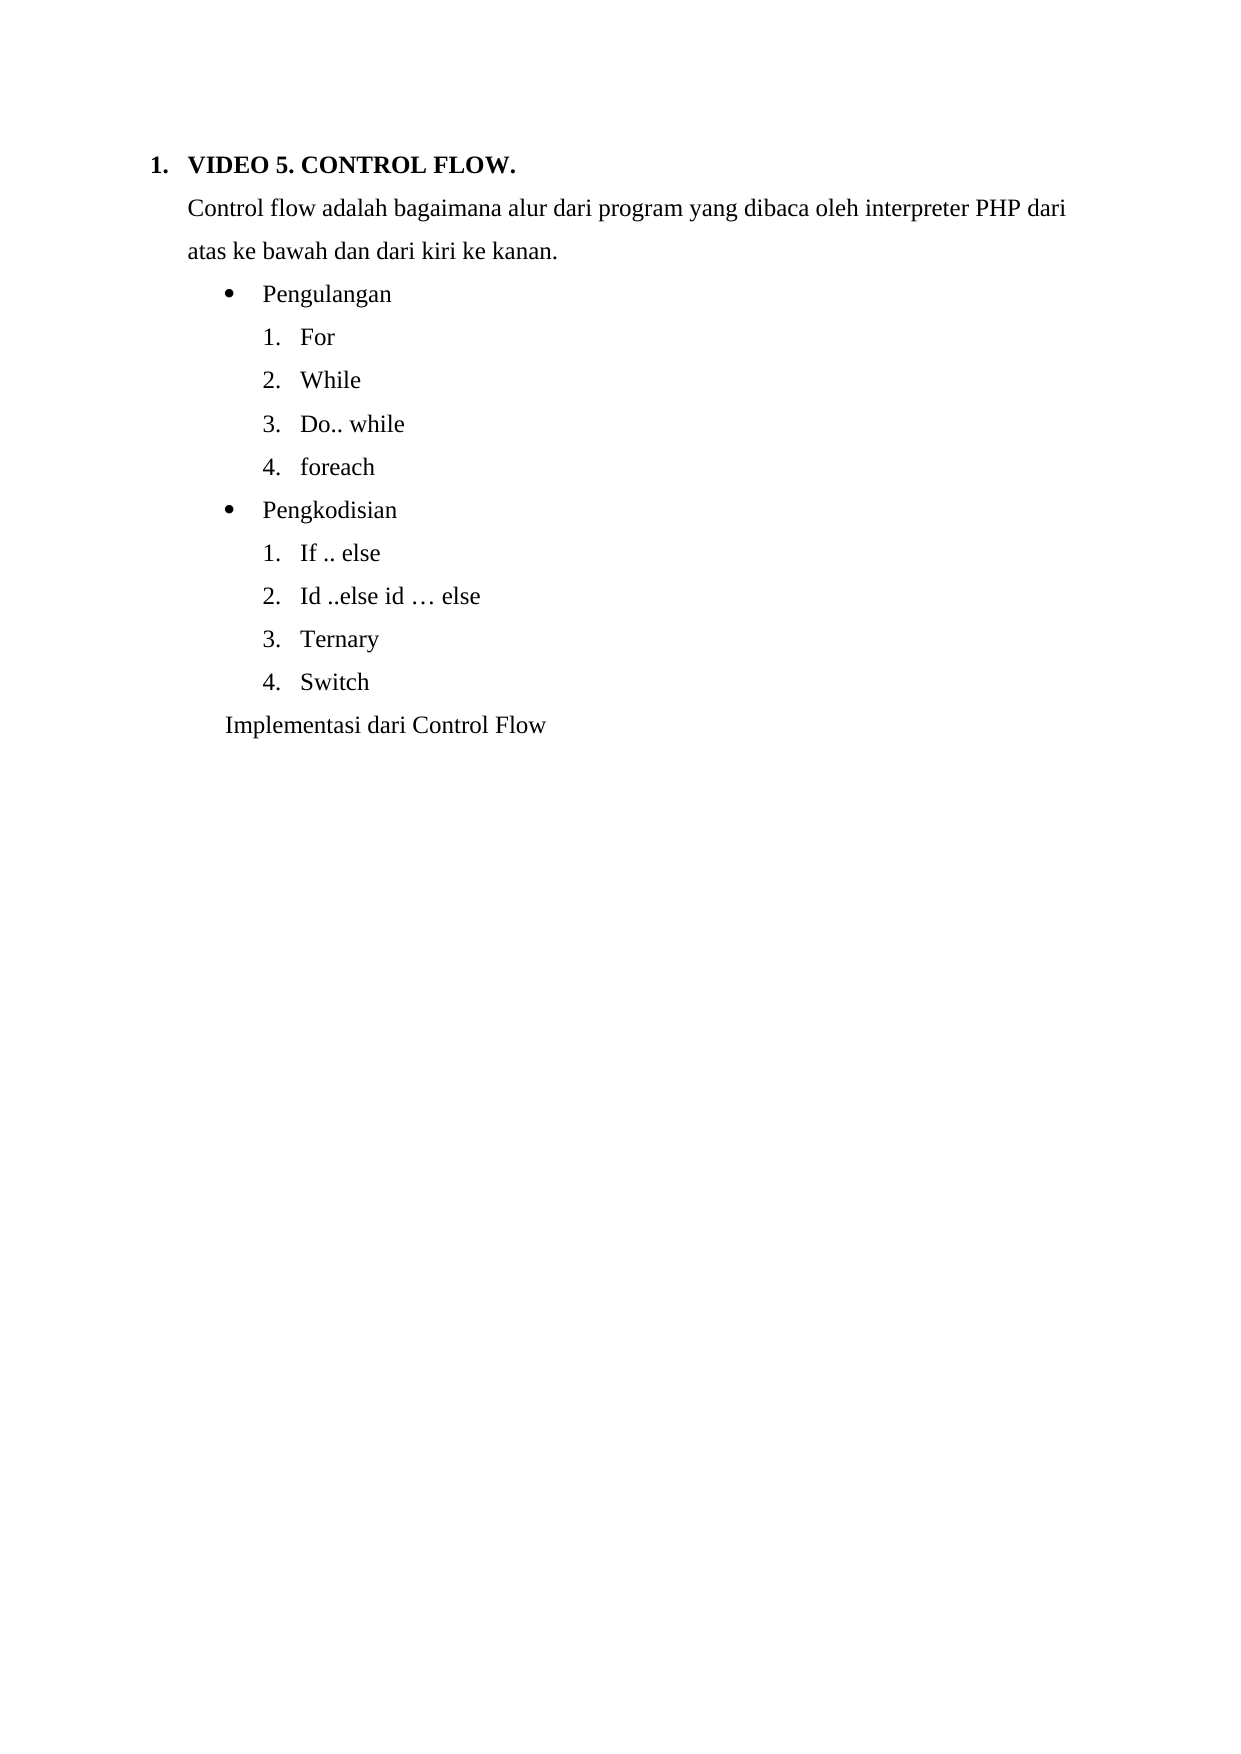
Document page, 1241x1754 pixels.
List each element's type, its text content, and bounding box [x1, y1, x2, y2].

list Control flow adalah bagaimana alur dari program yang dibaca oleh interpreter PHP dari atas ke bawah dan dari kiri ke kanan. [187, 193, 1090, 265]
list Ternary [262, 624, 1090, 653]
list For [262, 322, 1090, 351]
text Implementasi dari Control Flow [225, 711, 1090, 739]
list Switch [262, 667, 1090, 696]
list Do.. while [262, 409, 1090, 437]
list foreach [262, 452, 1090, 481]
list VIDEO 5. CONTROL FLOW. [150, 150, 1090, 179]
list Pengulangan [225, 279, 1090, 308]
list Id ..else id … else [262, 581, 1090, 610]
list If .. else [262, 538, 1090, 567]
list While [262, 366, 1090, 394]
list Pengkodisian [225, 495, 1090, 524]
